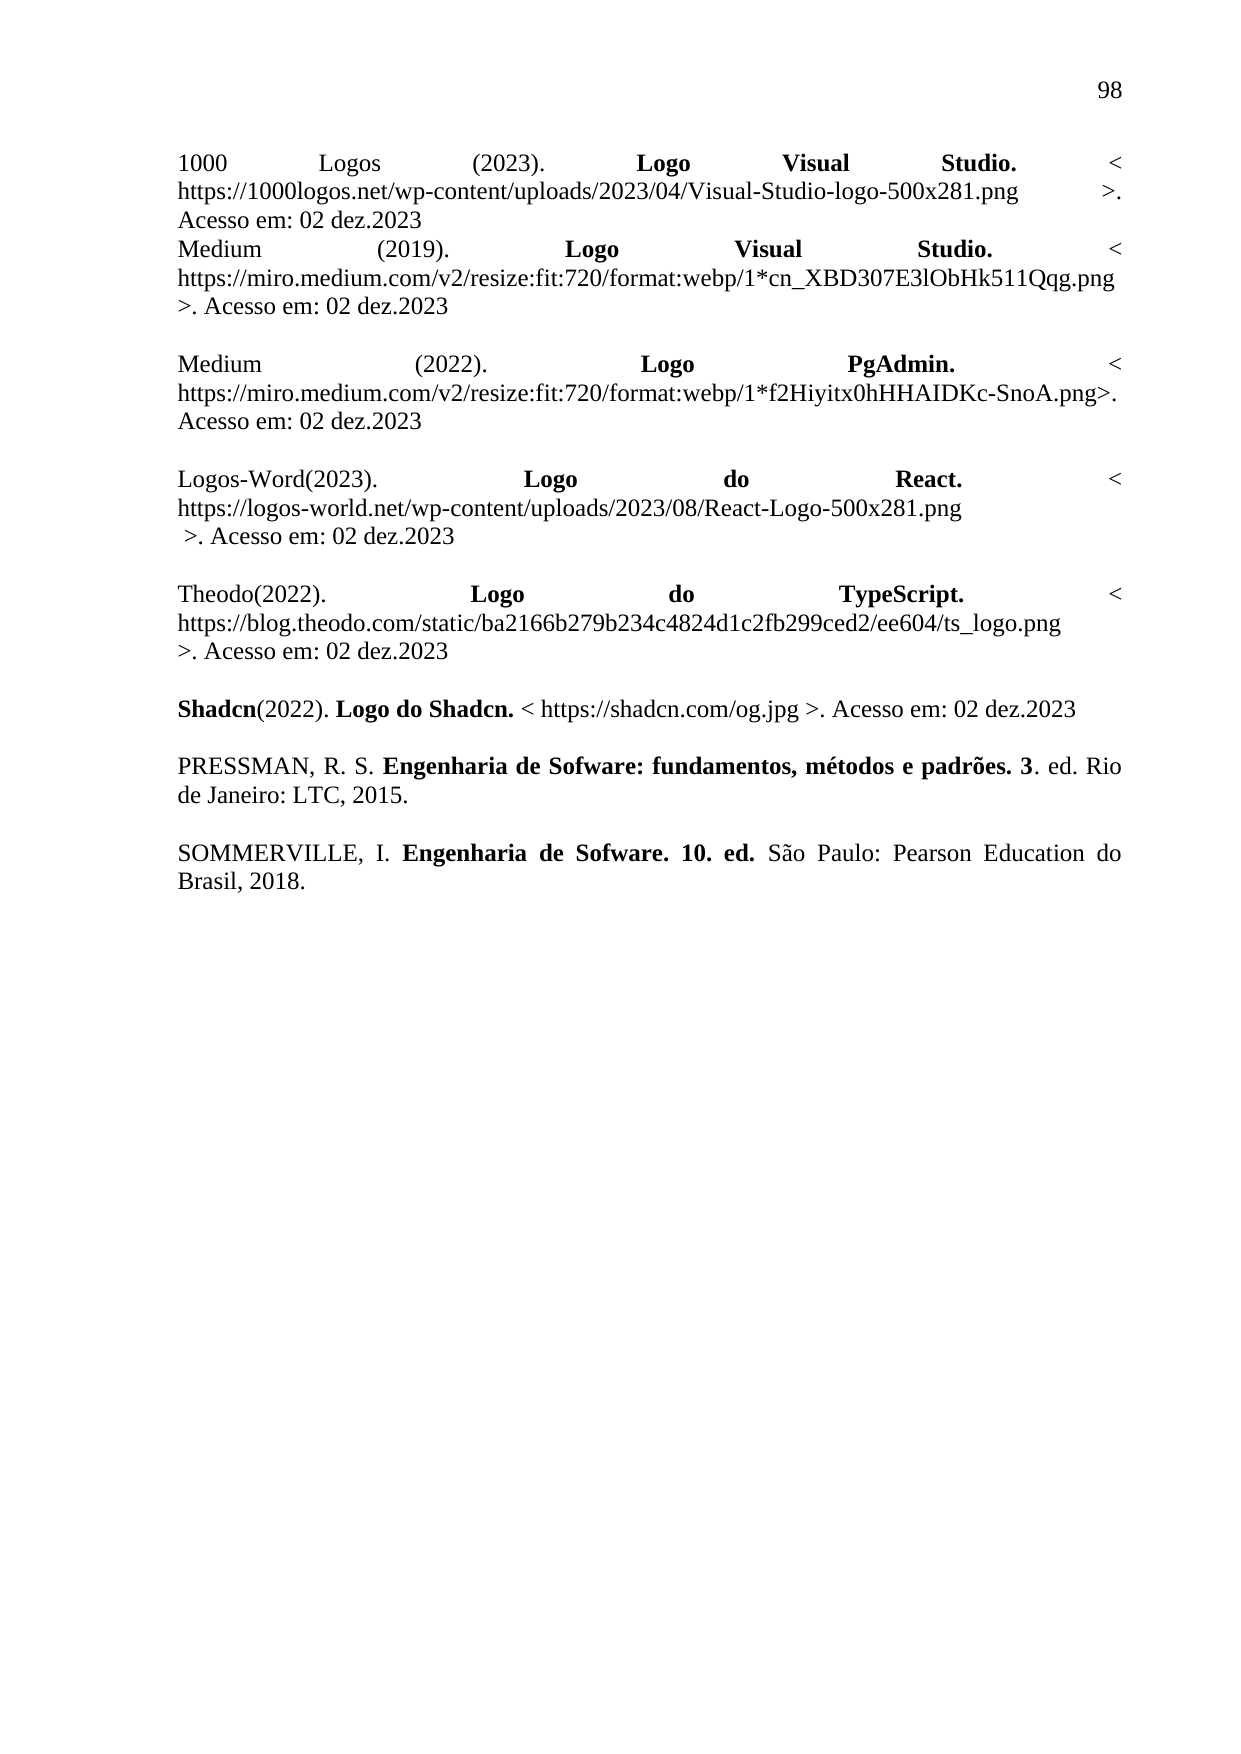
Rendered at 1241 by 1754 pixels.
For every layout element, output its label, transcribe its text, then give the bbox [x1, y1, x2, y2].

text >. Acesso em: 02 dez.2023 [177, 521, 1122, 550]
text Logos-Word(2023). Logo do React. < https://logos-world.net/wp-content/uploads/2023/08/React-Logo-500x281.png [177, 464, 1122, 521]
text Medium (2019). Logo Visual Studio. < https://miro.medium.com/v2/resize:fit:720/format:webp/1*cn_XBD307E3lObHk511Qqg.png >. Acesso em: 02 dez.2023 [177, 234, 1122, 320]
text Shadcn(2022). Logo do Shadcn. < https://shadcn.com/og.jpg >. Acesso em: 02 dez.2023 [177, 694, 1122, 723]
text >. Acesso em: 02 dez.2023 [177, 636, 1122, 665]
text Medium (2022). Logo PgAdmin. < https://miro.medium.com/v2/resize:fit:720/format:webp/1*f2Hiyitx0hHHAIDKc-SnoA.png>. Acesso em: 02 dez.2023 [177, 349, 1122, 435]
text 1000 Logos (2023). Logo Visual Studio. < https://1000logos.net/wp-content/uploads/2023/04/Visual-Studio-logo-500x281.png >. Acesso em: 02 dez.2023 [177, 148, 1122, 234]
text SOMMERVILLE, I. Engenharia de Sofware. 10. ed. São Paulo: Pearson Education do Brasil, 2018. [177, 838, 1122, 895]
text Theodo(2022). Logo do TypeScript. < https://blog.theodo.com/static/ba2166b279b234c4824d1c2fb299ced2/ee604/ts_logo.png [177, 579, 1122, 636]
text PRESSMAN, R. S. Engenharia de Sofware: fundamentos, métodos e padrões. 3. ed. Rio de Janeiro: LTC, 2015. [177, 751, 1122, 809]
